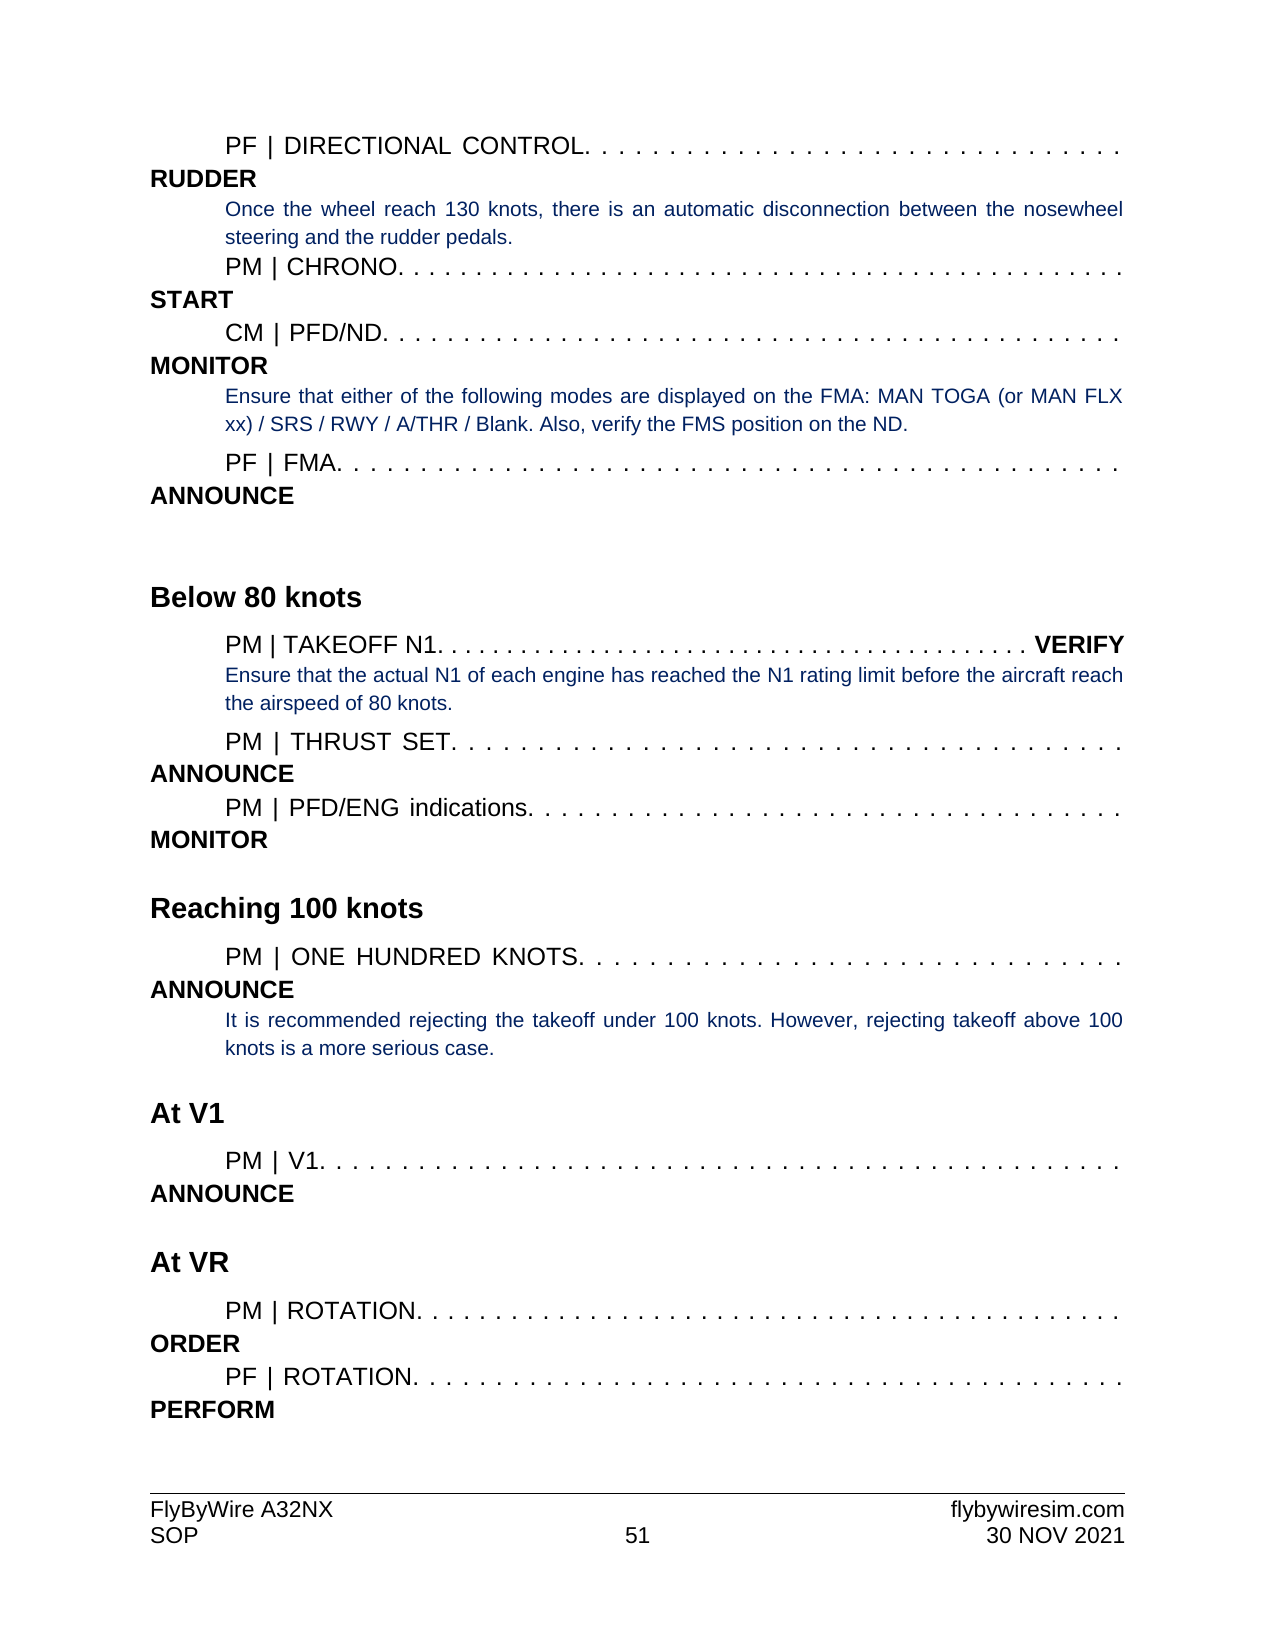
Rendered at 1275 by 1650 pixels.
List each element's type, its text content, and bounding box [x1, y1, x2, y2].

text CM | PFD/ND. . . . . . . . . . . . . . . . . . . . . . . . . . . . . . . . . . . . . . . . . . . . . . MONITOR [150, 318, 1125, 380]
text At VR [150, 1245, 1125, 1279]
text PM | THRUST SET. . . . . . . . . . . . . . . . . . . . . . . . . . . . . . . . . . . . . . . ANNOUNCE [150, 726, 1125, 788]
text Reaching 100 knots [150, 892, 1125, 925]
text PF | ROTATION. . . . . . . . . . . . . . . . . . . . . . . . . . . . . . . . . . . . . . . . . . . PERFORM [150, 1362, 1125, 1423]
text Below 80 knots [150, 580, 1125, 613]
text Once the wheel reach 130 knots, there is an automatic disconnection between the nosewheel steering and the rudder pedals. [225, 197, 1125, 249]
text PM | ROTATION. . . . . . . . . . . . . . . . . . . . . . . . . . . . . . . . . . . . . . . . . . . . . ORDER [150, 1296, 1125, 1357]
text Ensure that either of the following modes are displayed on the FMA: MAN TOGA (or MAN FLX xx) / SRS / RWY / A/THR / Blank. Also, verify the FMS position on the ND. [225, 384, 1125, 436]
text PM | ONE HUNDRED KNOTS. . . . . . . . . . . . . . . . . . . . . . . . . . . . . . . ANNOUNCE [150, 942, 1125, 1004]
text PF | FMA. . . . . . . . . . . . . . . . . . . . . . . . . . . . . . . . . . . . . . . . . . . . . . . ANNOUNCE [150, 448, 1125, 509]
text PM | TAKEOFF N1. . . . . . . . . . . . . . . . . . . . . . . . . . . . . . . . . . . . . . . . . . . VERIFY [150, 630, 1125, 659]
text PM | CHRONO. . . . . . . . . . . . . . . . . . . . . . . . . . . . . . . . . . . . . . . . . . . . . . . START [150, 252, 1125, 314]
text It is recommended rejecting the takeoff under 100 knots. However, rejecting takeoff above 100 knots is a more serious case. [225, 1008, 1125, 1059]
text PM | PFD/ENG indications. . . . . . . . . . . . . . . . . . . . . . . . . . . . . . . . . . . . MONITOR [150, 792, 1125, 854]
text At V1 [150, 1096, 1125, 1129]
text Ensure that the actual N1 of each engine has reached the N1 rating limit before the aircraft reach the airspeed of 80 knots. [225, 663, 1125, 714]
text PF | DIRECTIONAL CONTROL. . . . . . . . . . . . . . . . . . . . . . . . . . . . . . . . RUDDER [150, 131, 1125, 193]
text PM | V1. . . . . . . . . . . . . . . . . . . . . . . . . . . . . . . . . . . . . . . . . . . . . . . . . ANNOUNCE [150, 1146, 1125, 1208]
